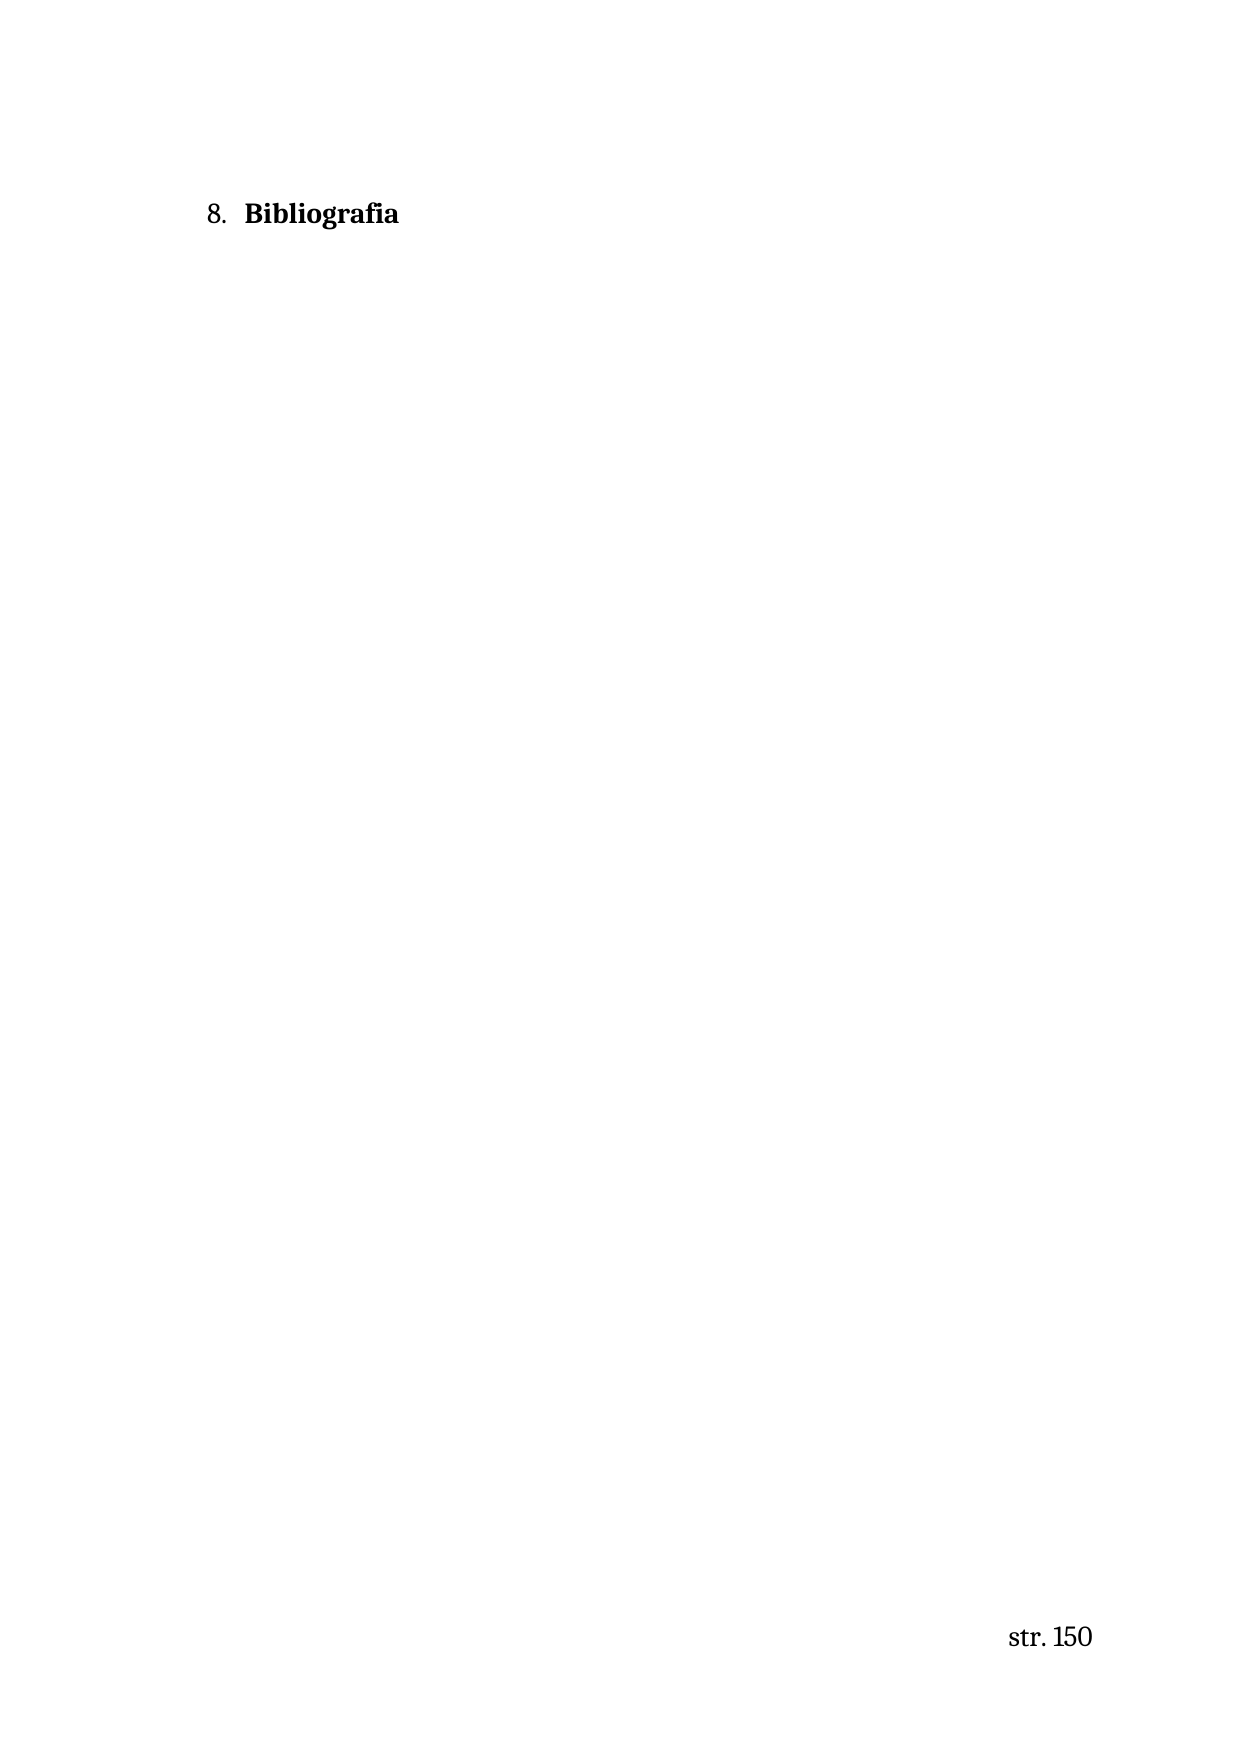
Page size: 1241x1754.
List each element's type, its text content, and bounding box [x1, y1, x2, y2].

subtitle Bibliografia [207, 198, 1092, 231]
